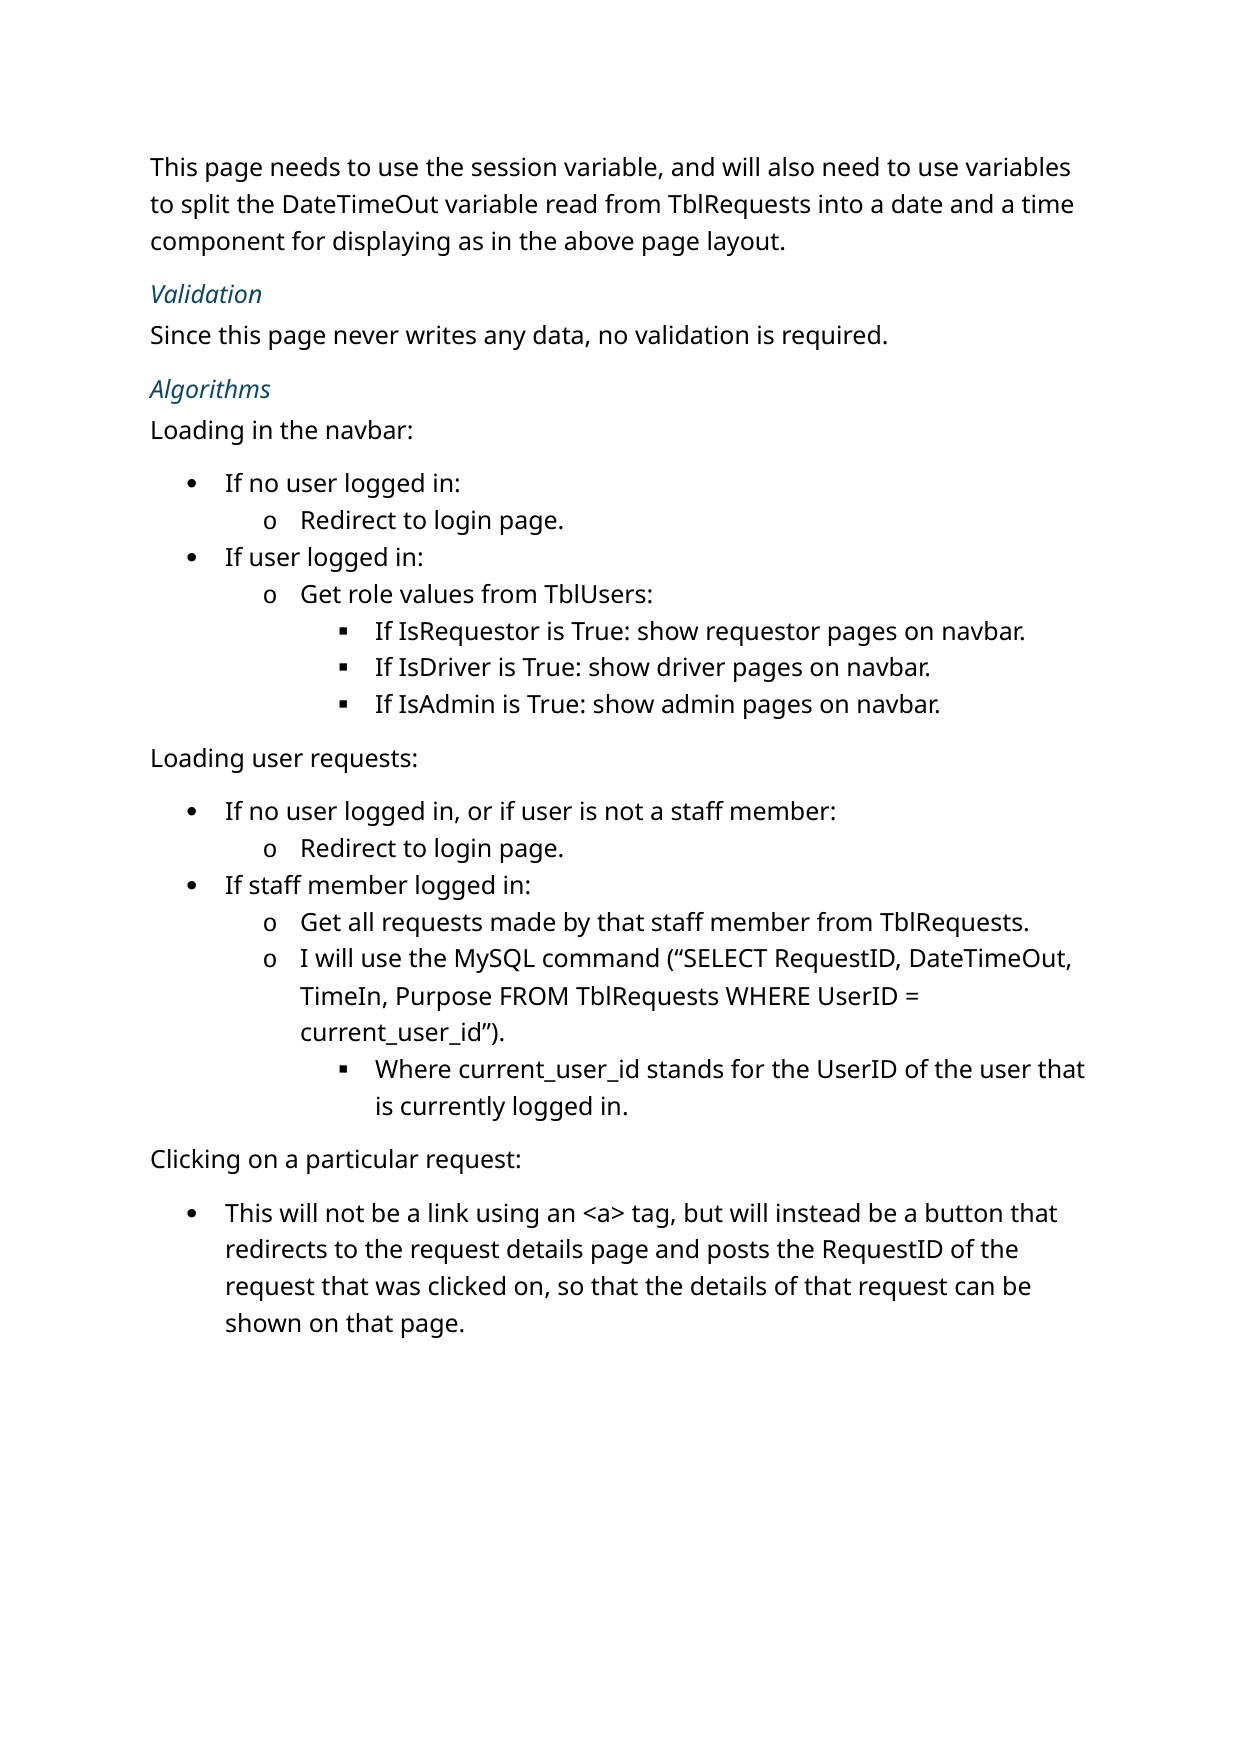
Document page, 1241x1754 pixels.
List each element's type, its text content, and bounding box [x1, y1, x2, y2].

list This will not be a link using an <a> tag, but will instead be a button that redirects to the request details page and posts the RequestID of the request that was clicked on, so that the details of that request can be shown on that page. [187, 1195, 1090, 1340]
list If IsRequestor is True: show requestor pages on navbar. [337, 613, 1090, 647]
list Get role values from TblUsers: [262, 576, 1090, 611]
list If no user logged in: [187, 466, 1090, 500]
text Loading user requests: [150, 740, 1090, 774]
subtitle Validation [150, 277, 1090, 311]
list If staff member logged in: [187, 867, 1090, 901]
list Redirect to login page. [262, 830, 1090, 865]
list I will use the MySQL command (“SELECT RequestID, DateTimeOut, TimeIn, Purpose FROM TblRequests WHERE UserID = current_user_id”). [262, 941, 1090, 1049]
list If user logged in: [187, 539, 1090, 573]
list Get all requests made by that staff member from TblRequests. [262, 904, 1090, 938]
text Loading in the navbar: [150, 412, 1090, 446]
list Redirect to login page. [262, 502, 1090, 537]
list Where current_user_id stands for the UserID of the user that is currently logged in. [337, 1052, 1090, 1122]
list If IsDriver is True: show driver pages on navbar. [337, 650, 1090, 684]
subtitle Algorithms [150, 371, 1090, 405]
list If IsAdmin is True: show admin pages on navbar. [337, 687, 1090, 721]
text Since this page never writes any data, no validation is required. [150, 318, 1090, 352]
text This page needs to use the session variable, and will also need to use variables to split the DateTimeOut variable read from TblRequests into a date and a time component for displaying as in the above page layout. [150, 150, 1090, 258]
list If no user logged in, or if user is not a staff member: [187, 794, 1090, 828]
text Clicking on a particular request: [150, 1142, 1090, 1176]
